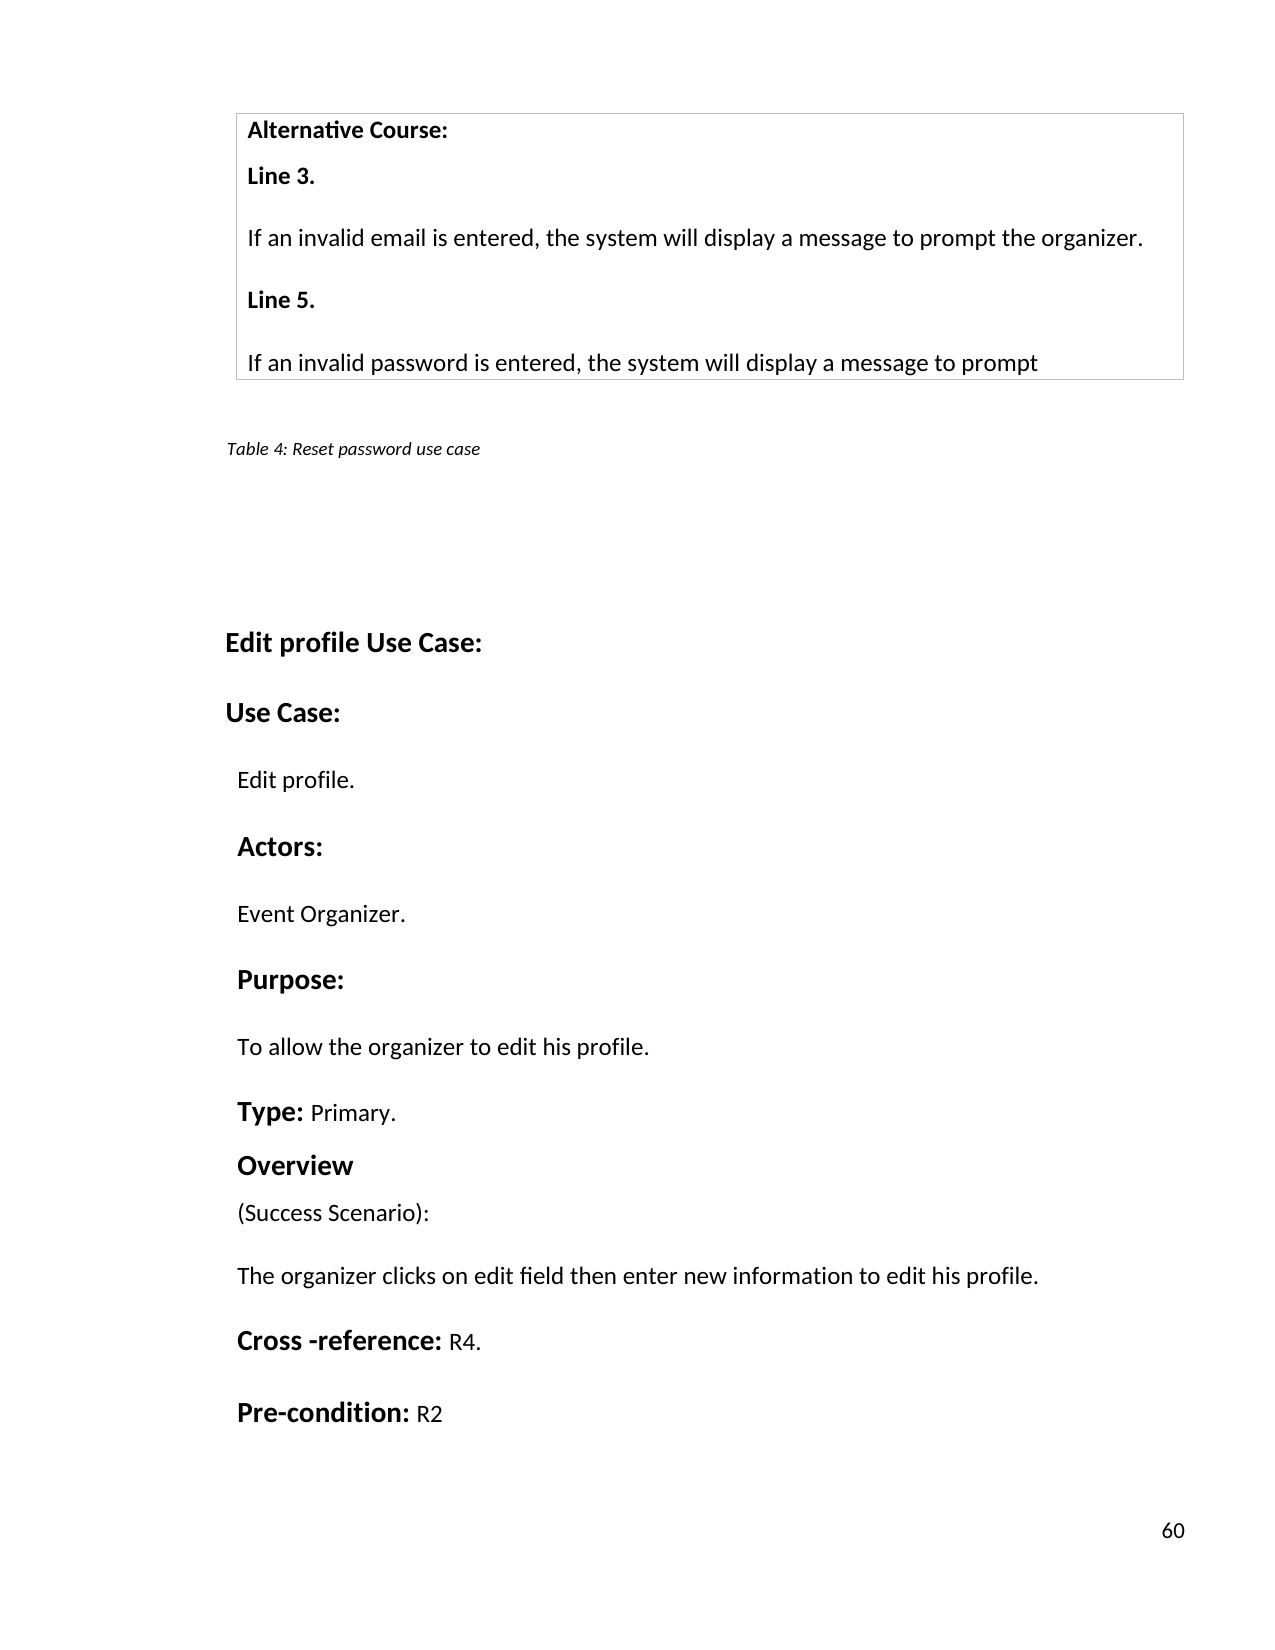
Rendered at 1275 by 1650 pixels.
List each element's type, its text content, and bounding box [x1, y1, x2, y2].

text Actors: [237, 828, 1198, 864]
text Type: Primary. Overview (Success Scenario): [237, 1093, 436, 1228]
text Edit profile Use Case: [179, 624, 513, 659]
text Cross -reference: R4. [237, 1322, 1198, 1358]
text Edit profile. [237, 764, 1198, 796]
text Table 4: Reset password use case [179, 437, 1198, 461]
text Event Organizer. [237, 898, 1198, 929]
text The organizer clicks on edit field then enter new information to edit his profile. [237, 1260, 1198, 1291]
table_cell Alternative Course: Line 3. If an invalid email is entered, the system will display a message to prompt the organizer. Line 5. If an invalid password is entered, the system will display a message to prompt the organizer. [237, 114, 1183, 379]
text Pre-condition: R2 [237, 1392, 1198, 1429]
text Use Case: [179, 694, 513, 730]
text Purpose: [237, 961, 1198, 996]
text To allow the organizer to edit his profile. [237, 1031, 1198, 1061]
